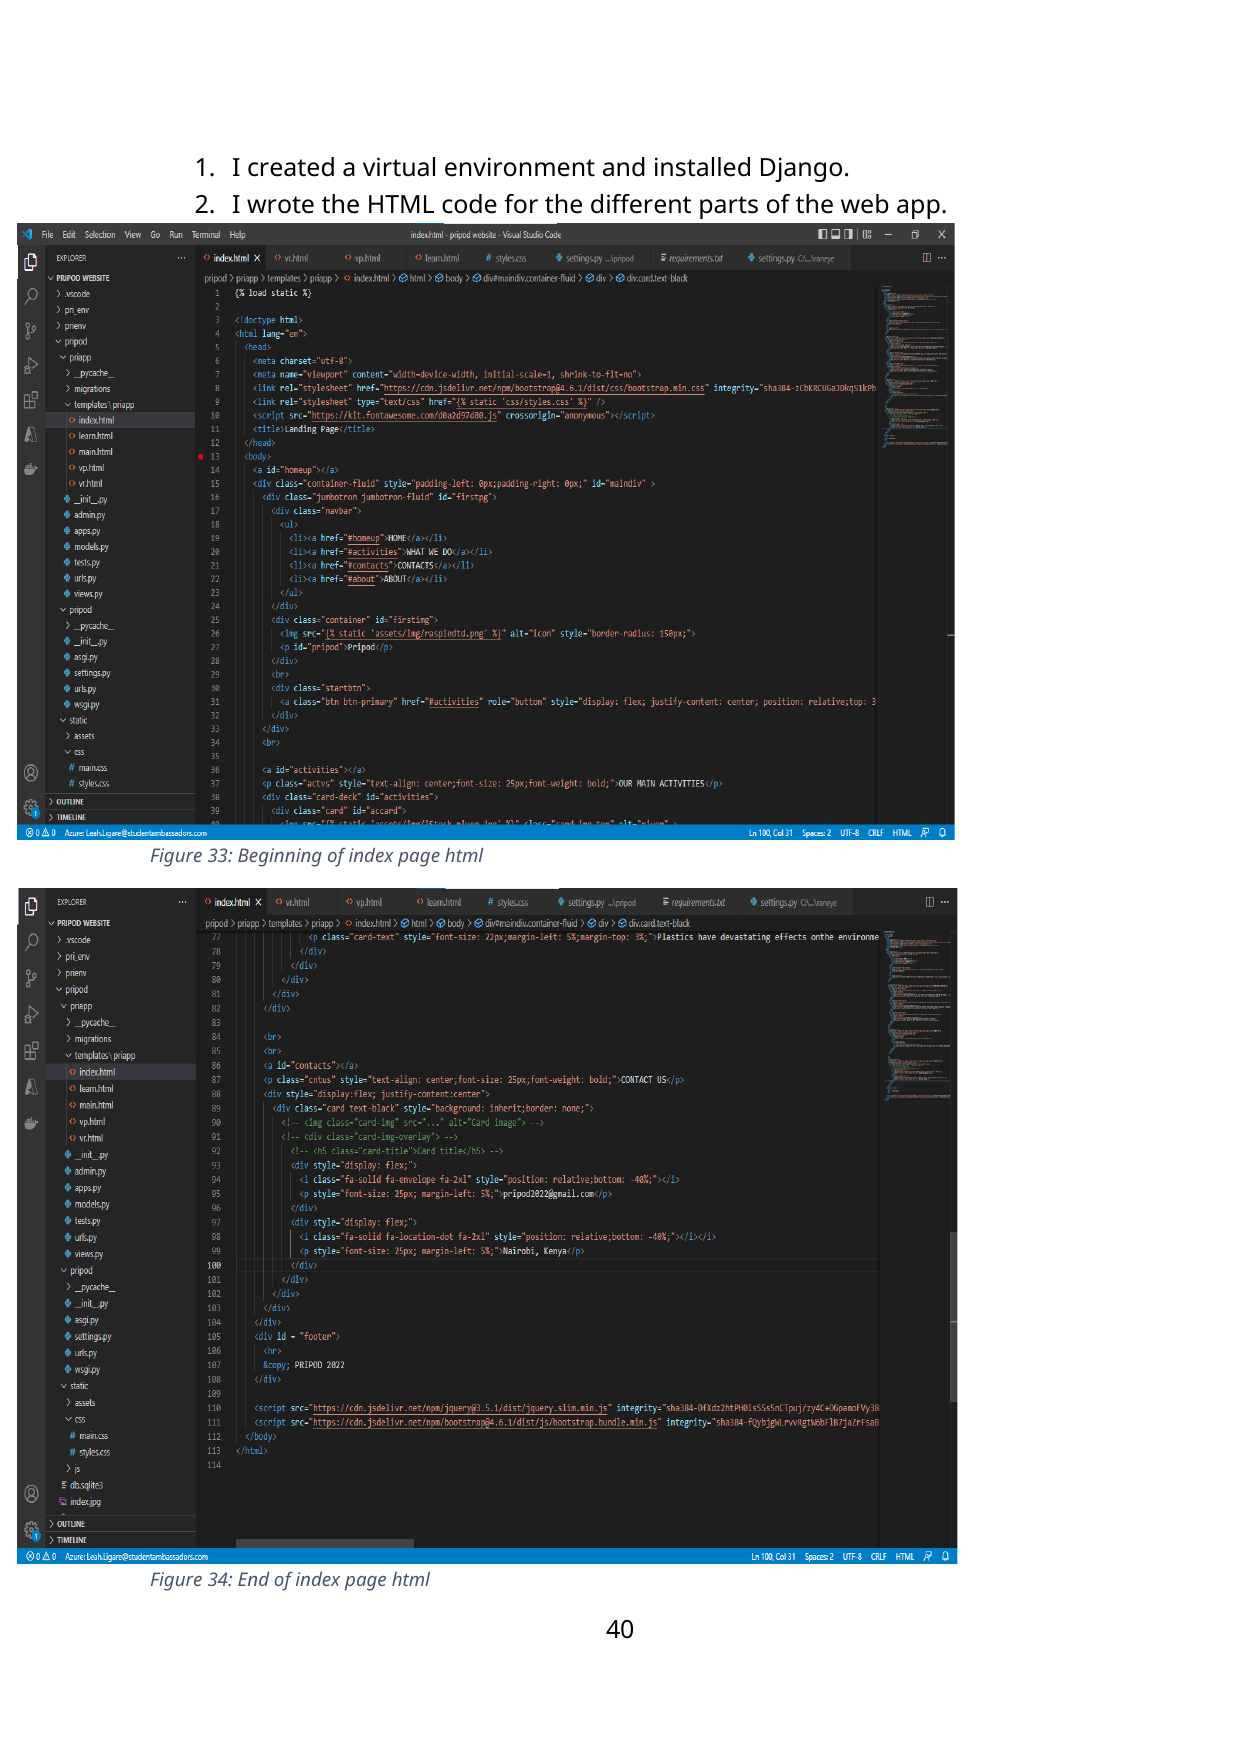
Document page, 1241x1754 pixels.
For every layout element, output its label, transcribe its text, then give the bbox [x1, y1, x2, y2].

list I created a virtual environment and installed Django. [194, 150, 1090, 184]
text Figure 33: Beginning of index page html [150, 842, 1090, 867]
picture [17, 223, 955, 840]
picture [17, 888, 958, 1564]
text Figure 34: End of index page html [150, 1566, 1090, 1591]
list I wrote the HTML code for the different parts of the web app. [194, 187, 1090, 221]
